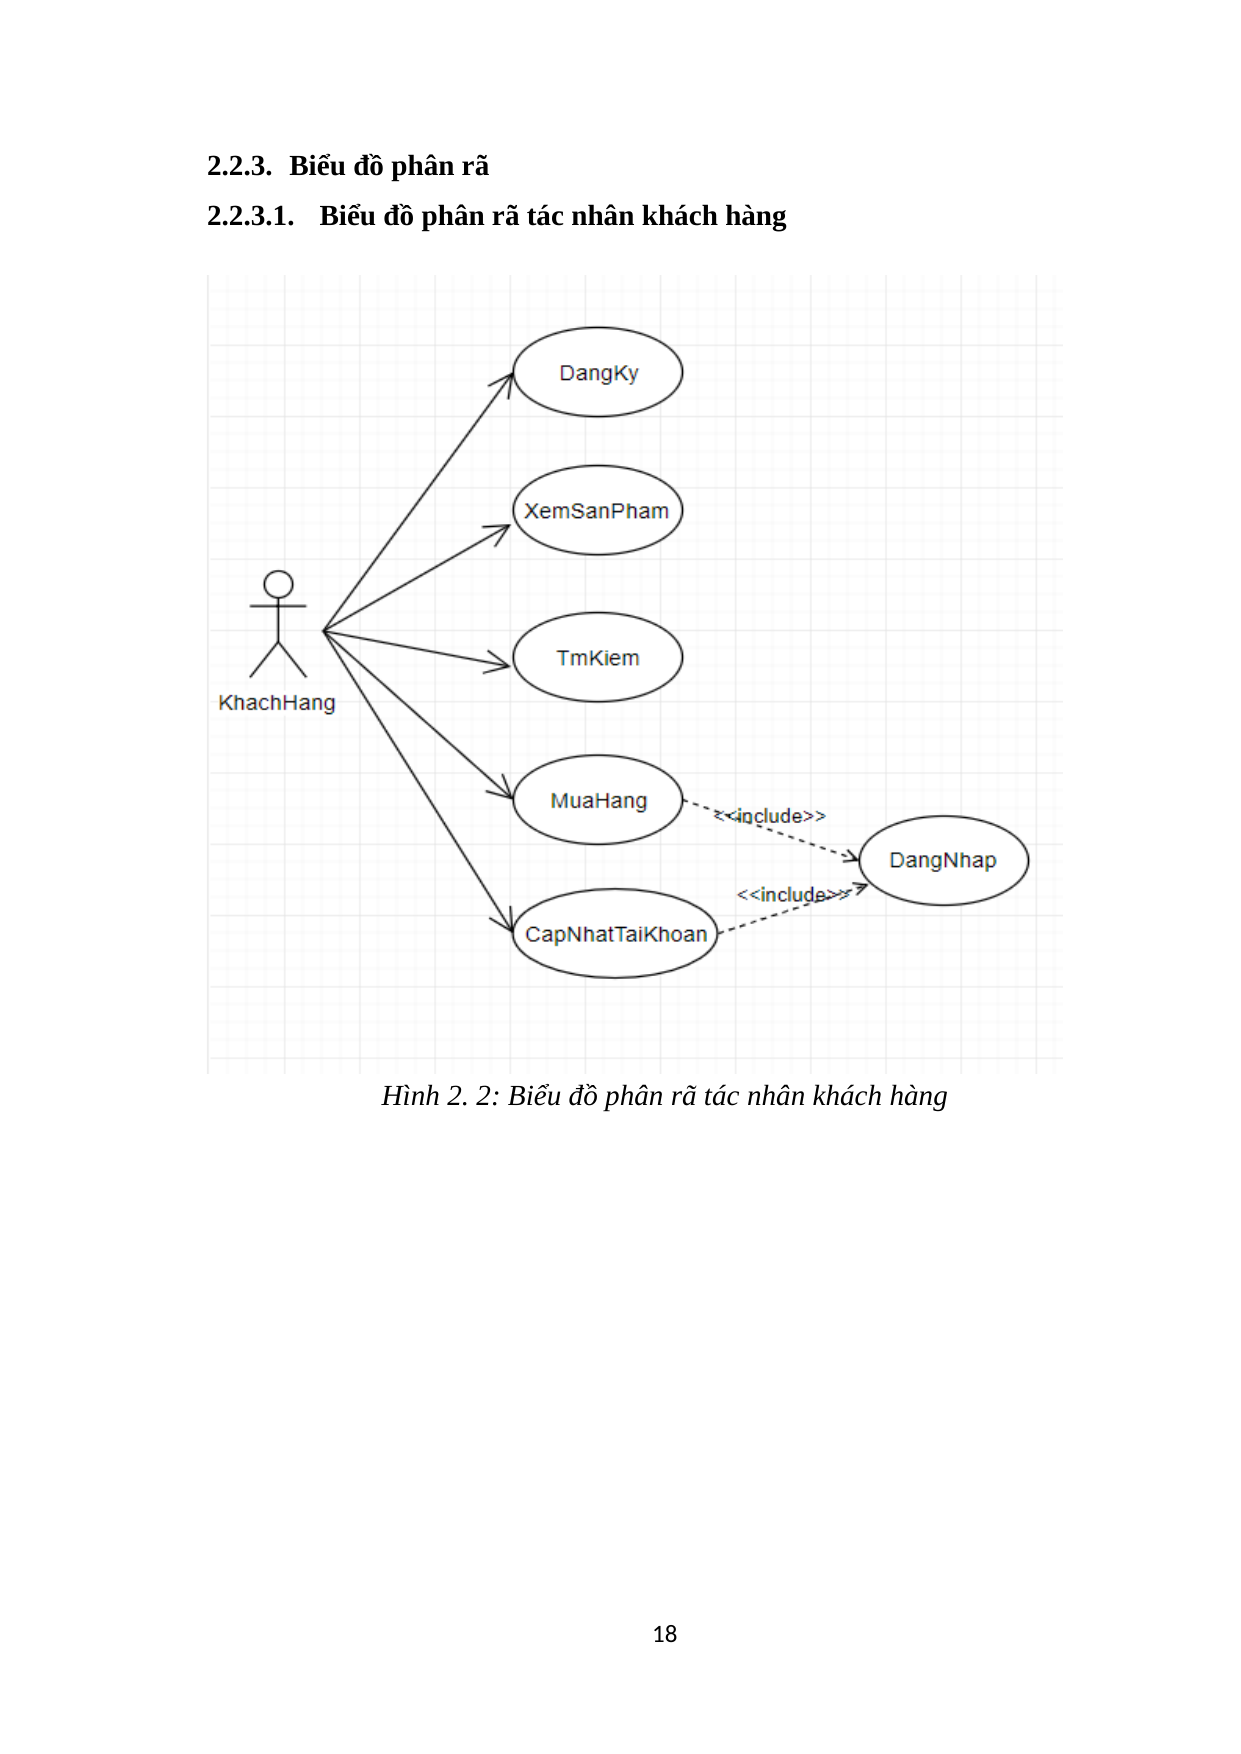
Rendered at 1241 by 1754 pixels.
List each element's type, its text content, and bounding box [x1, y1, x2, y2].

list Biểu đồ phân rã tác nhân khách hàng [207, 198, 1122, 232]
picture [206, 275, 1063, 1074]
text Hình 2. 2: Biểu đồ phân rã tác nhân khách hàng [207, 1078, 1122, 1112]
list Biểu đồ phân rã [207, 148, 1122, 181]
